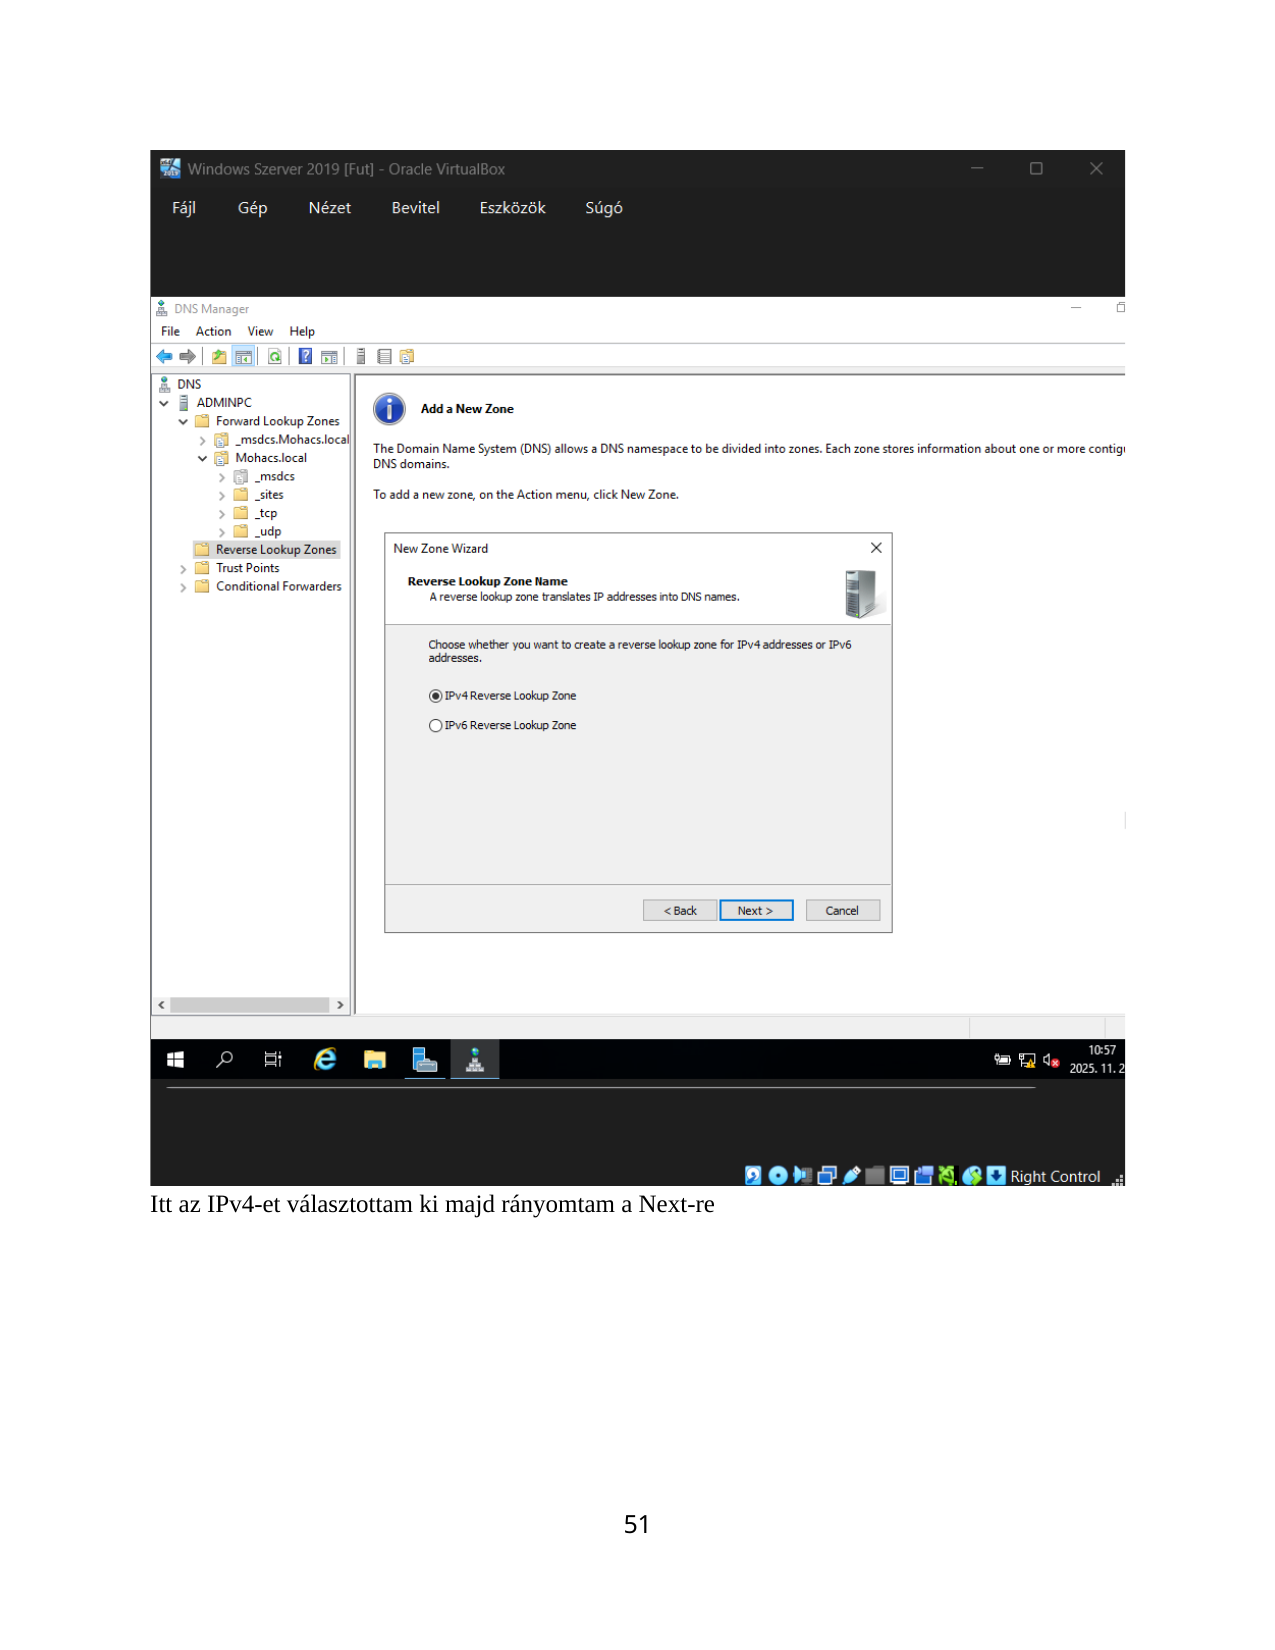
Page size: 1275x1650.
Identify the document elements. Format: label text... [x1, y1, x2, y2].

text Itt az IPv4-et választottam ki majd rányomtam a Next-re [150, 1186, 1125, 1218]
picture [150, 150, 1125, 1186]
